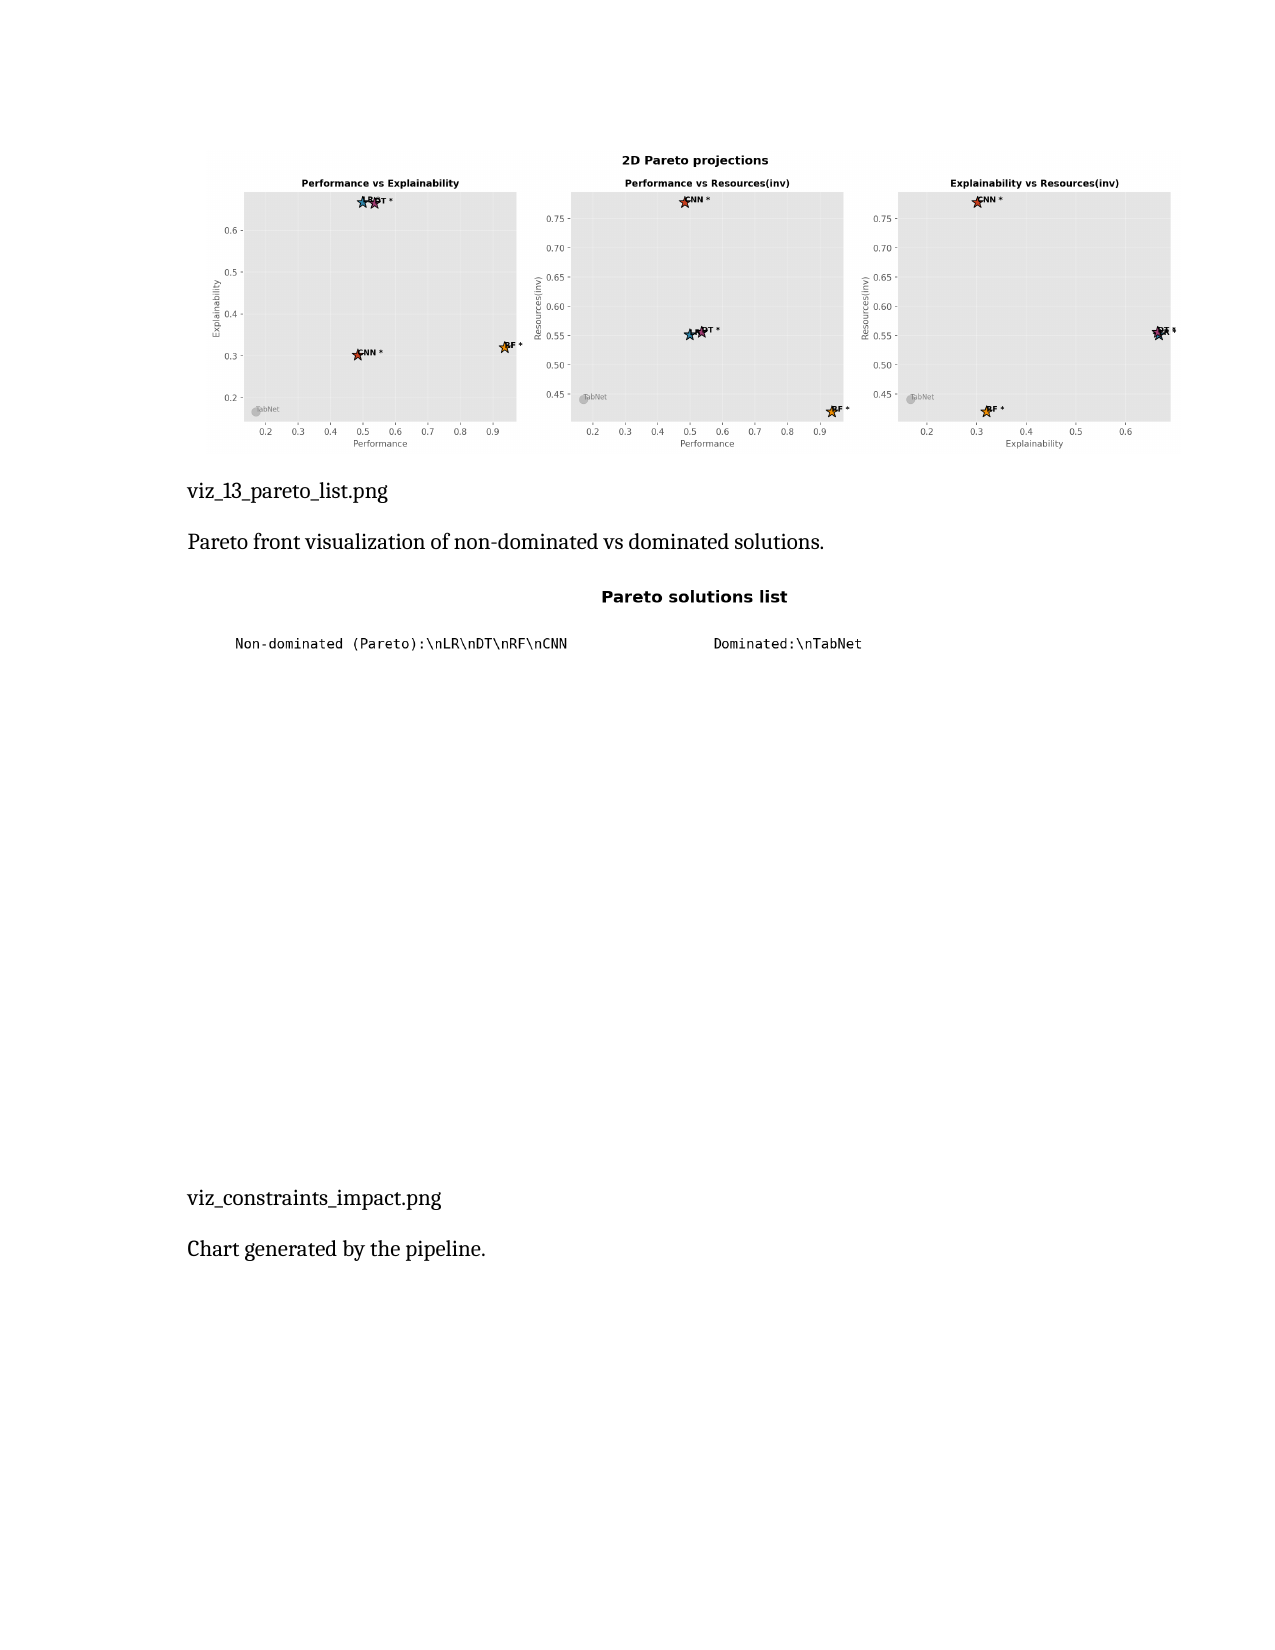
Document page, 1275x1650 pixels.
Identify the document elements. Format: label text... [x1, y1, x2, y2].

text Pareto front visualization of non-dominated vs dominated solutions. [187, 529, 1087, 556]
picture [206, 580, 1182, 1160]
picture [206, 150, 1182, 454]
text Chart generated by the pipeline. [187, 1236, 1087, 1262]
text viz_constraints_impact.png [187, 1185, 1087, 1211]
text viz_13_pareto_list.png [187, 478, 1087, 504]
